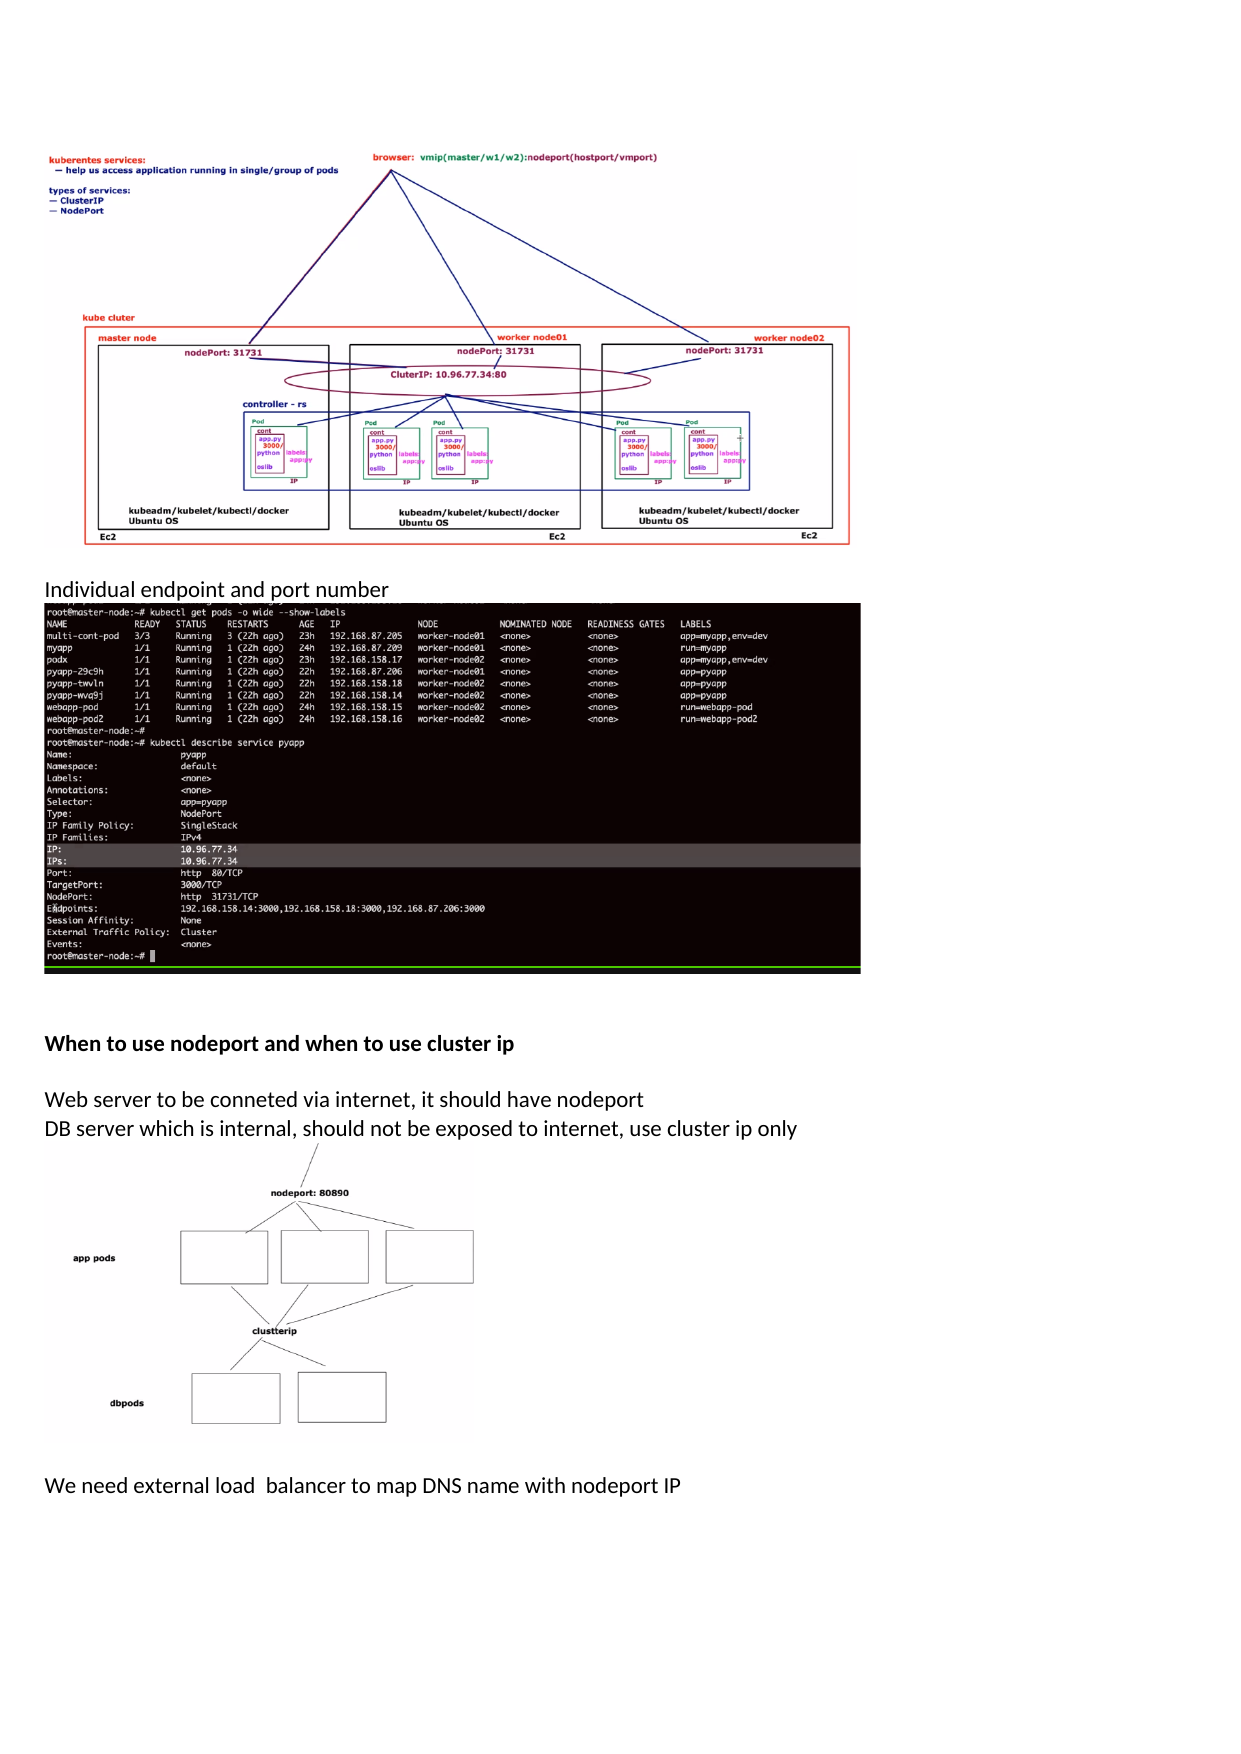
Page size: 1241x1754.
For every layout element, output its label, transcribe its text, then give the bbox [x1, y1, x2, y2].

text DB server which is internal, should not be exposed to internet, use cluster ip only [44, 1114, 1196, 1142]
picture [44, 603, 861, 974]
picture [44, 150, 857, 548]
picture [44, 1141, 475, 1443]
text Web server to be conneted via internet, it should have nodeport [44, 1086, 1196, 1114]
text Individual endpoint and port number [44, 576, 1196, 603]
text When to use nodeport and when to use cluster ip [44, 1029, 1196, 1058]
text We need external load balancer to map DNS name with nodeport IP [44, 1471, 1196, 1499]
